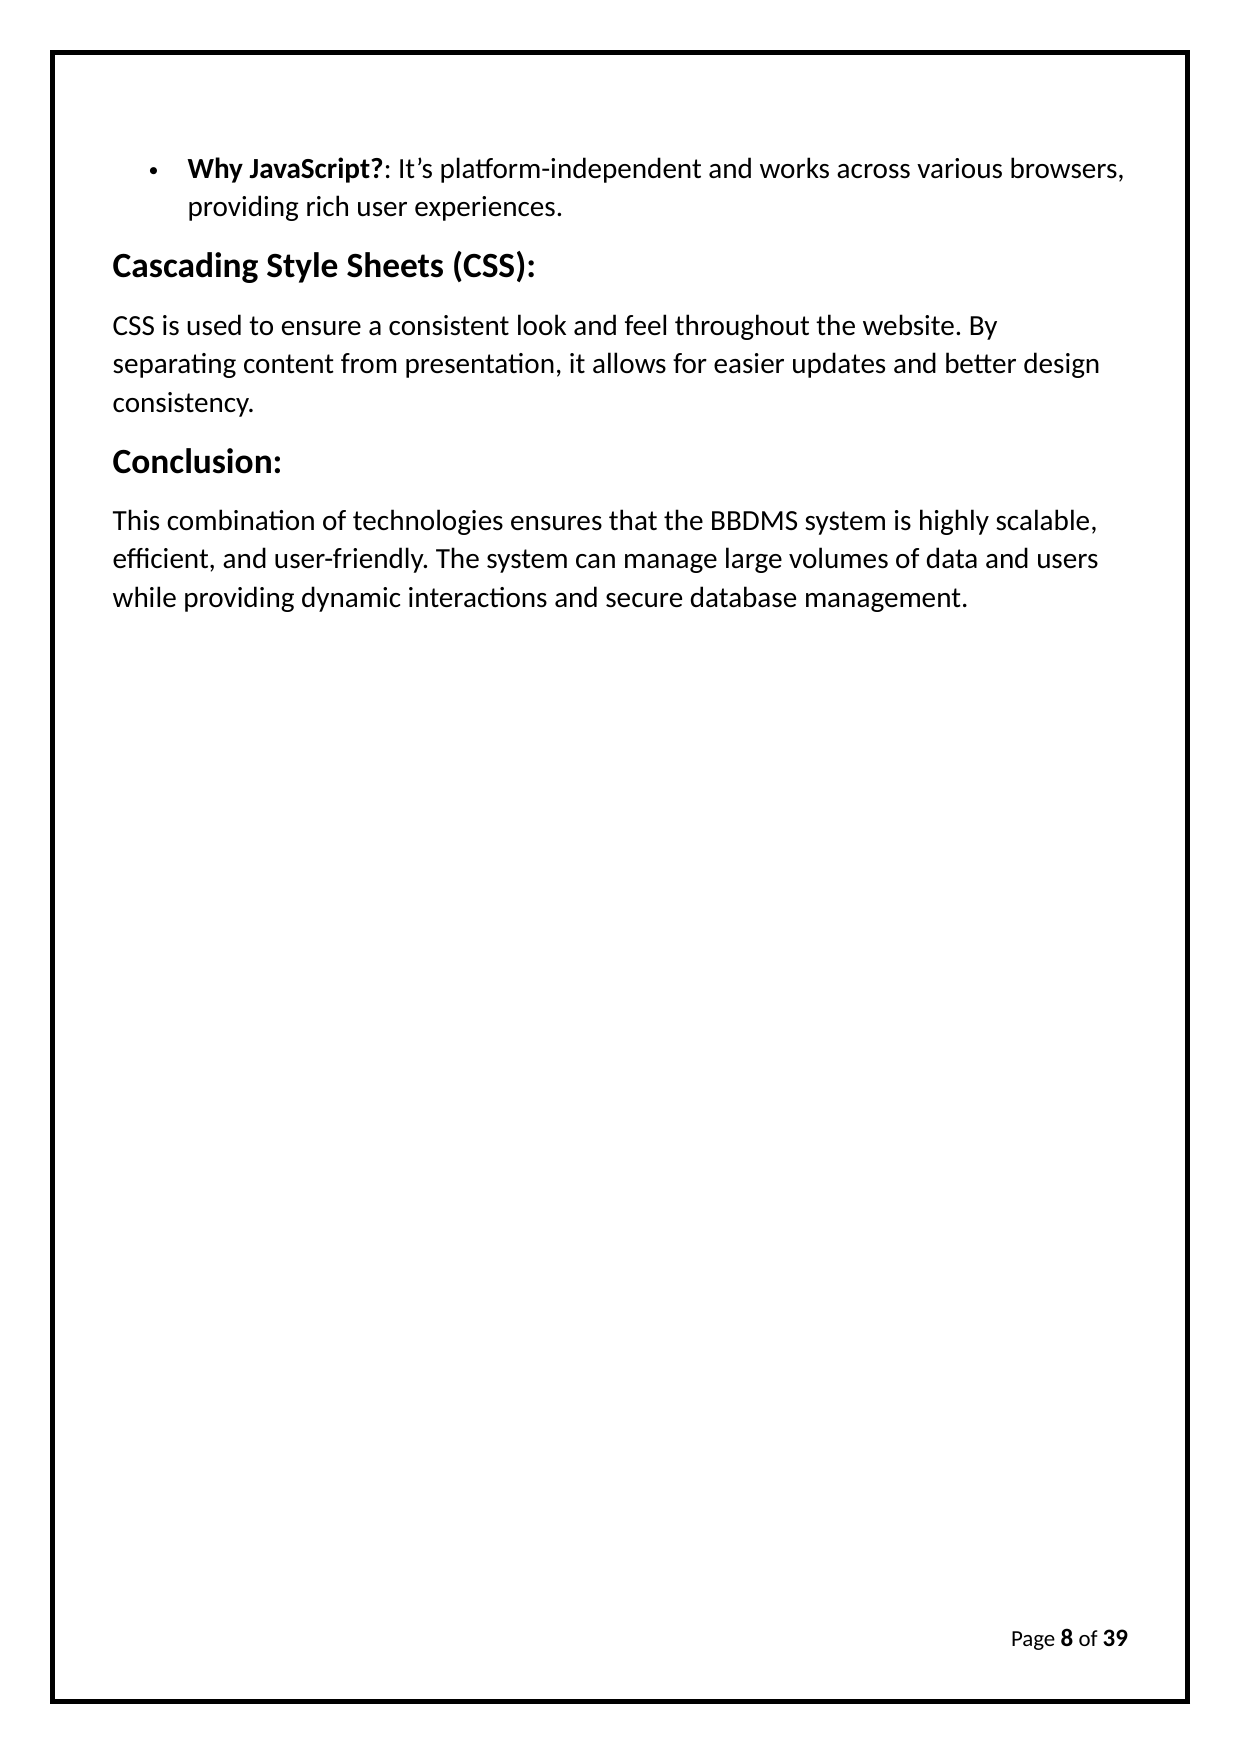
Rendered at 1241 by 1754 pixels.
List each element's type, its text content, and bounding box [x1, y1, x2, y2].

list Why JavaScript?: It’s platform-independent and works across various browsers, providing rich user experiences. [150, 150, 1128, 224]
text Cascading Style Sheets (CSS): [112, 243, 1128, 287]
text Conclusion: [112, 439, 1128, 482]
text This combination of technologies ensures that the BBDMS system is highly scalable, efficient, and user-friendly. The system can manage large volumes of data and users while providing dynamic interactions and secure database management. [112, 502, 1128, 615]
text CSS is used to ensure a consistent look and feel throughout the website. By separating content from presentation, it allows for easier updates and better design consistency. [112, 307, 1128, 419]
